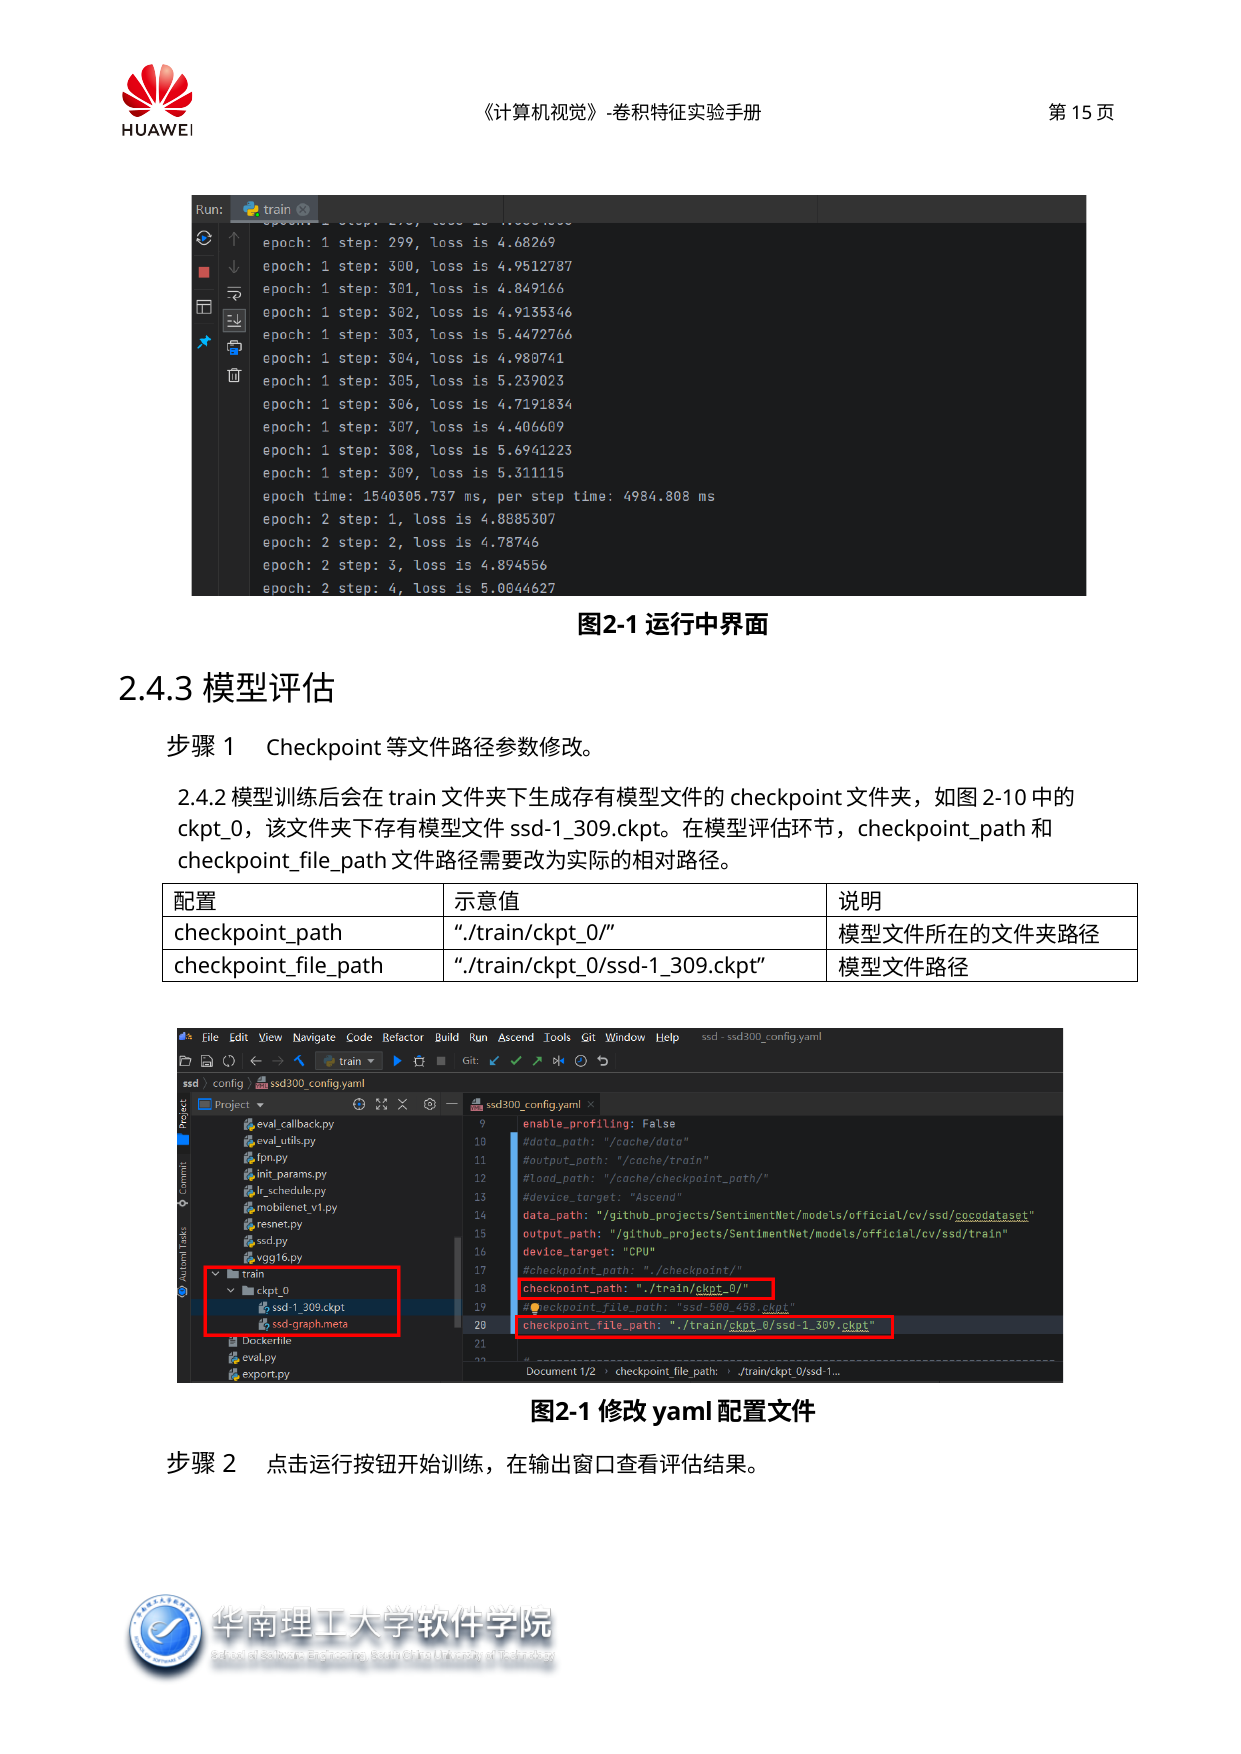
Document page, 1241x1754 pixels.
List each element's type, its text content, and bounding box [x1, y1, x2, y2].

table_cell “./train/ckpt_0/ssd-1_309.ckpt” [444, 950, 826, 981]
picture [127, 1594, 557, 1672]
text 运行中界面 [224, 604, 1122, 641]
text 修改yaml配置文件 [224, 1391, 1122, 1427]
picture [177, 1028, 1064, 1383]
table_cell 模型文件路径 [827, 950, 1137, 981]
picture [122, 64, 193, 136]
text 点击运行按钮开始训练，在输出窗口查看评估结果。 [236, 1444, 1122, 1480]
table_header 说明 [827, 884, 1137, 916]
table_cell checkpoint_path [163, 917, 443, 948]
table_header 示意值 [444, 884, 826, 916]
table_header 配置 [163, 884, 443, 916]
table_cell checkpoint_file_path [163, 950, 443, 981]
text Checkpoint等文件路径参数修改。 [236, 727, 1122, 763]
table_cell “./train/ckpt_0/” [444, 917, 826, 948]
subtitle 模型评估 [118, 661, 1122, 710]
picture [191, 195, 1087, 596]
text 2.4.2模型训练后会在train文件夹下生成存有模型文件的checkpoint文件夹，如图2-10中的ckpt_0，该文件夹下存有模型文件ssd-1_309.ckpt。在模型评估环节，checkpoint_path和checkpoint_file_path文件路径需要改为实际的相对路径。 [177, 779, 1122, 875]
table_cell 模型文件所在的文件夹路径 [827, 917, 1137, 948]
